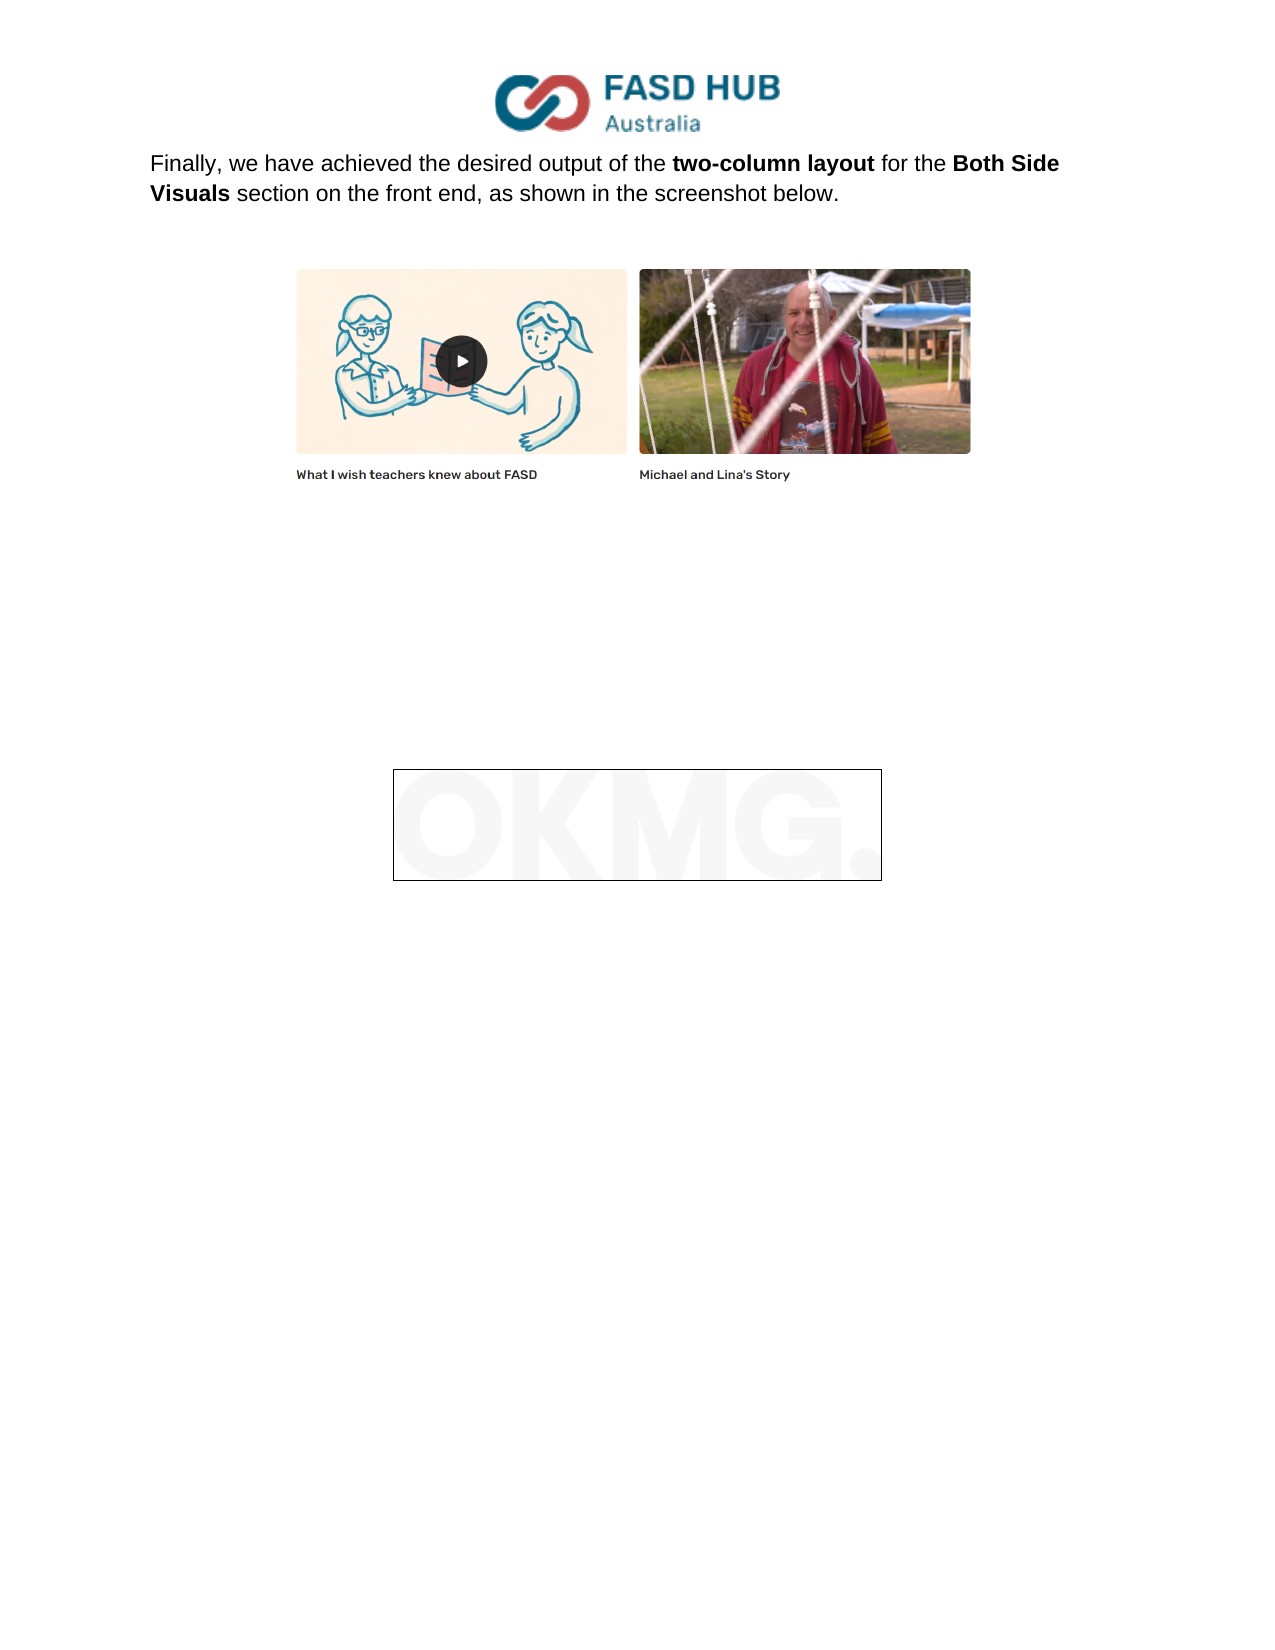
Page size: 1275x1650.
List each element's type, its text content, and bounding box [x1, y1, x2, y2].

picture [764, 75, 774, 85]
picture [738, 75, 750, 96]
picture [150, 210, 1125, 523]
picture [495, 75, 514, 99]
text Finally, we have achieved the desired output of the two-column layout for the Both Side Visuals section on the front end, as shown in the screenshot below. [150, 150, 1125, 207]
picture [713, 75, 723, 85]
picture [678, 79, 689, 96]
picture [764, 88, 775, 96]
picture [495, 75, 780, 132]
picture [632, 80, 640, 91]
